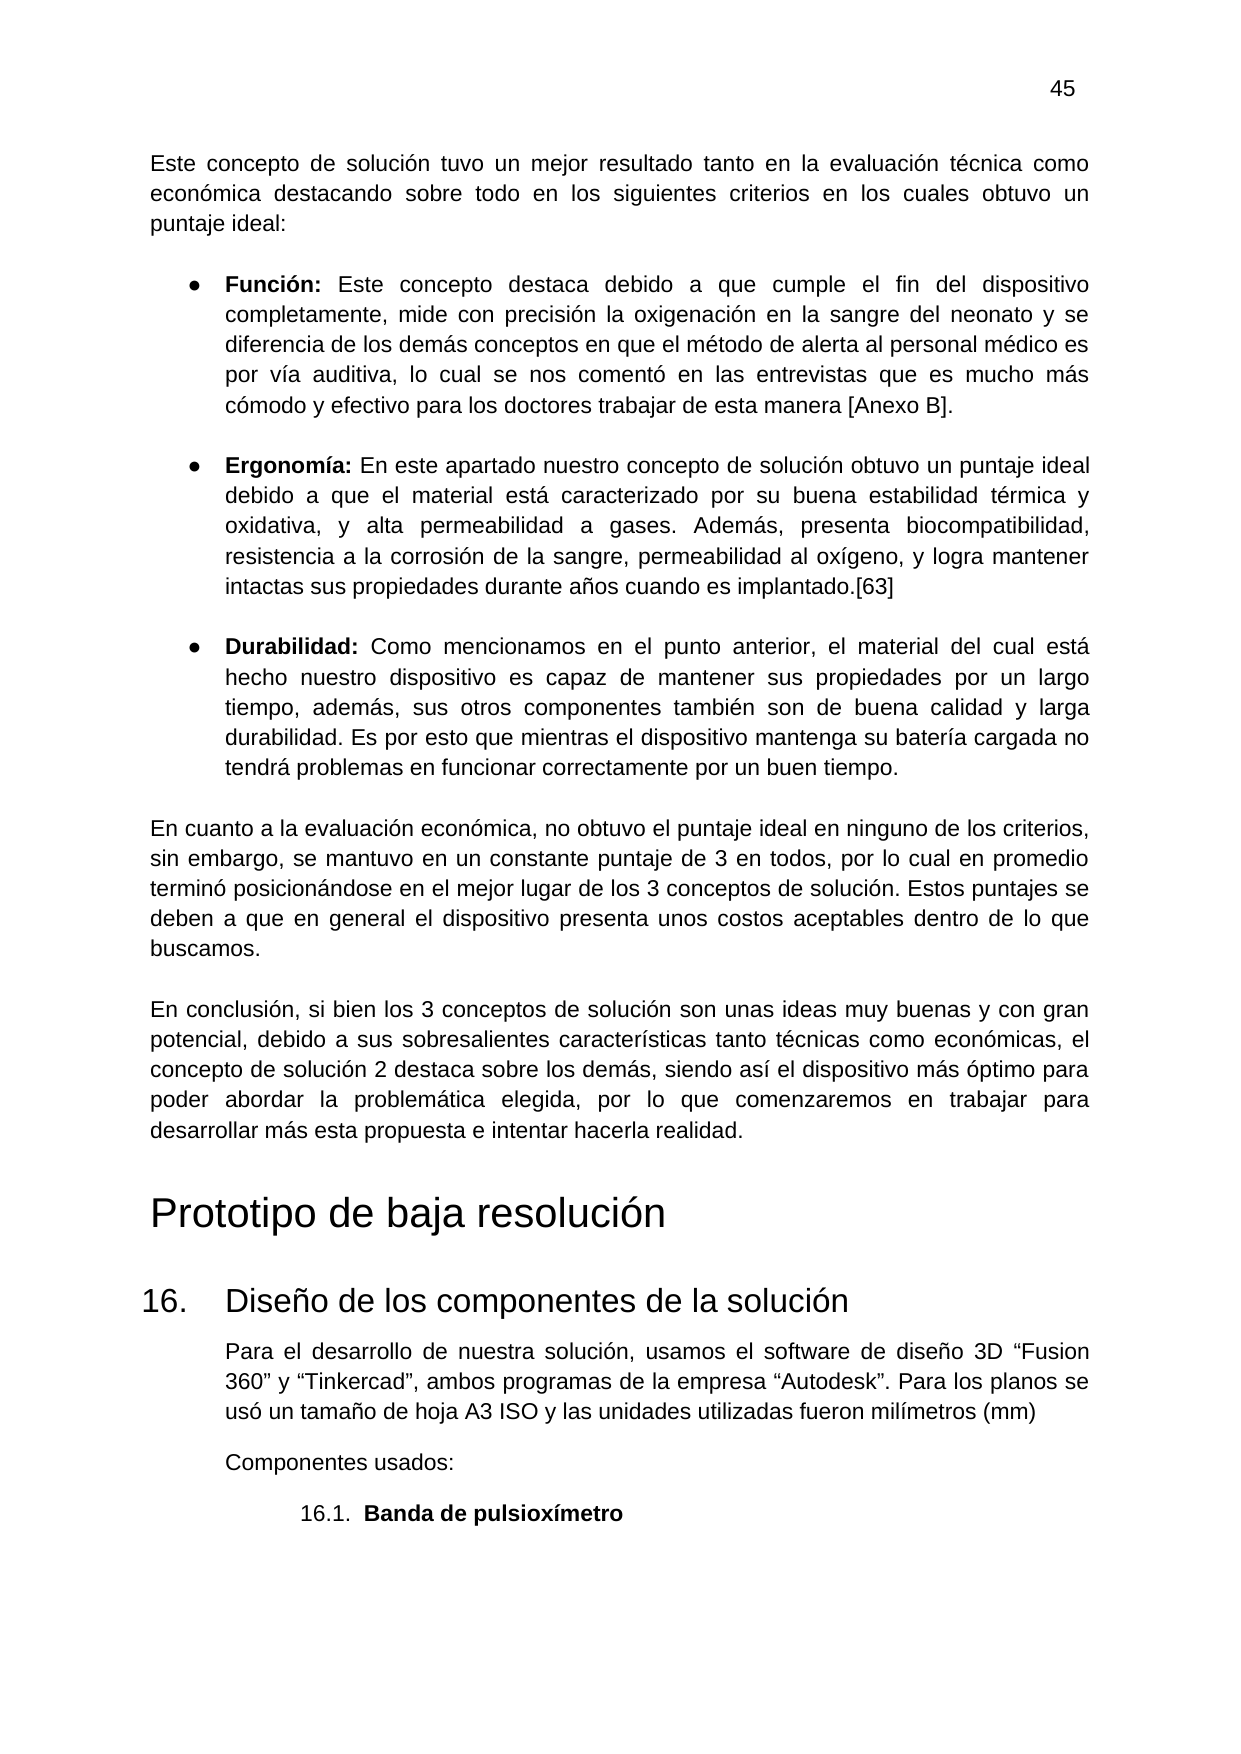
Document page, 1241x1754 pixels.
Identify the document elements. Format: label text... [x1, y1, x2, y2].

text Para el desarrollo de nuestra solución, usamos el software de diseño 3D “Fusion 360” y “Tinkercad”, ambos programas de la empresa “Autodesk”. Para los planos se usó un tamaño de hoja A3 ISO y las unidades utilizadas fueron milímetros (mm) [225, 1338, 1090, 1424]
text En conclusión, si bien los 3 conceptos de solución son unas ideas muy buenas y con gran potencial, debido a sus sobresalientes características tanto técnicas como económicas, el concepto de solución 2 destaca sobre los demás, siendo así el dispositivo más óptimo para poder abordar la problemática elegida, por lo que comenzaremos en trabajar para desarrollar más esta propuesta e intentar hacerla realidad. [150, 996, 1090, 1143]
list Función: Este concepto destaca debido a que cumple el fin del dispositivo completamente, mide con precisión la oxigenación en la sangre del neonato y se diferencia de los demás conceptos en que el método de alerta al personal médico es por vía auditiva, lo cual se nos comentó en las entrevistas que es mucho más cómodo y efectivo para los doctores trabajar de esta manera [Anexo B]. [187, 271, 1090, 418]
text 16.1. Banda de pulsioxímetro [225, 1500, 1090, 1527]
list Ergonomía: En este apartado nuestro concepto de solución obtuvo un puntaje ideal debido a que el material está caracterizado por su buena estabilidad térmica y oxidativa, y alta permeabilidad a gases. Además, presenta biocompatibilidad, resistencia a la corrosión de la sangre, permeabilidad al oxígeno, y logra mantener intactas sus propiedades durante años cuando es implantado.[63] [187, 452, 1090, 599]
list Durabilidad: Como mencionamos en el punto anterior, el material del cual está hecho nuestro dispositivo es capaz de mantener sus propiedades por un largo tiempo, además, sus otros componentes también son de buena calidad y larga durabilidad. Es por esto que mientras el dispositivo mantenga su batería cargada no tendrá problemas en funcionar correctamente por un buen tiempo. [187, 633, 1090, 781]
subtitle Prototipo de baja resolución [150, 1188, 1090, 1236]
text Este concepto de solución tuvo un mejor resultado tanto en la evaluación técnica como económica destacando sobre todo en los siguientes criterios en los cuales obtuvo un puntaje ideal: [150, 150, 1090, 237]
text Componentes usados: [225, 1449, 1090, 1476]
subtitle Diseño de los componentes de la solución [187, 1281, 1090, 1319]
text En cuanto a la evaluación económica, no obtuvo el puntaje ideal en ninguno de los criterios, sin embargo, se mantuvo en un constante puntaje de 3 en todos, por lo cual en promedio terminó posicionándose en el mejor lugar de los 3 conceptos de solución. Estos puntajes se deben a que en general el dispositivo presenta unos costos aceptables dentro de lo que buscamos. [150, 814, 1090, 962]
